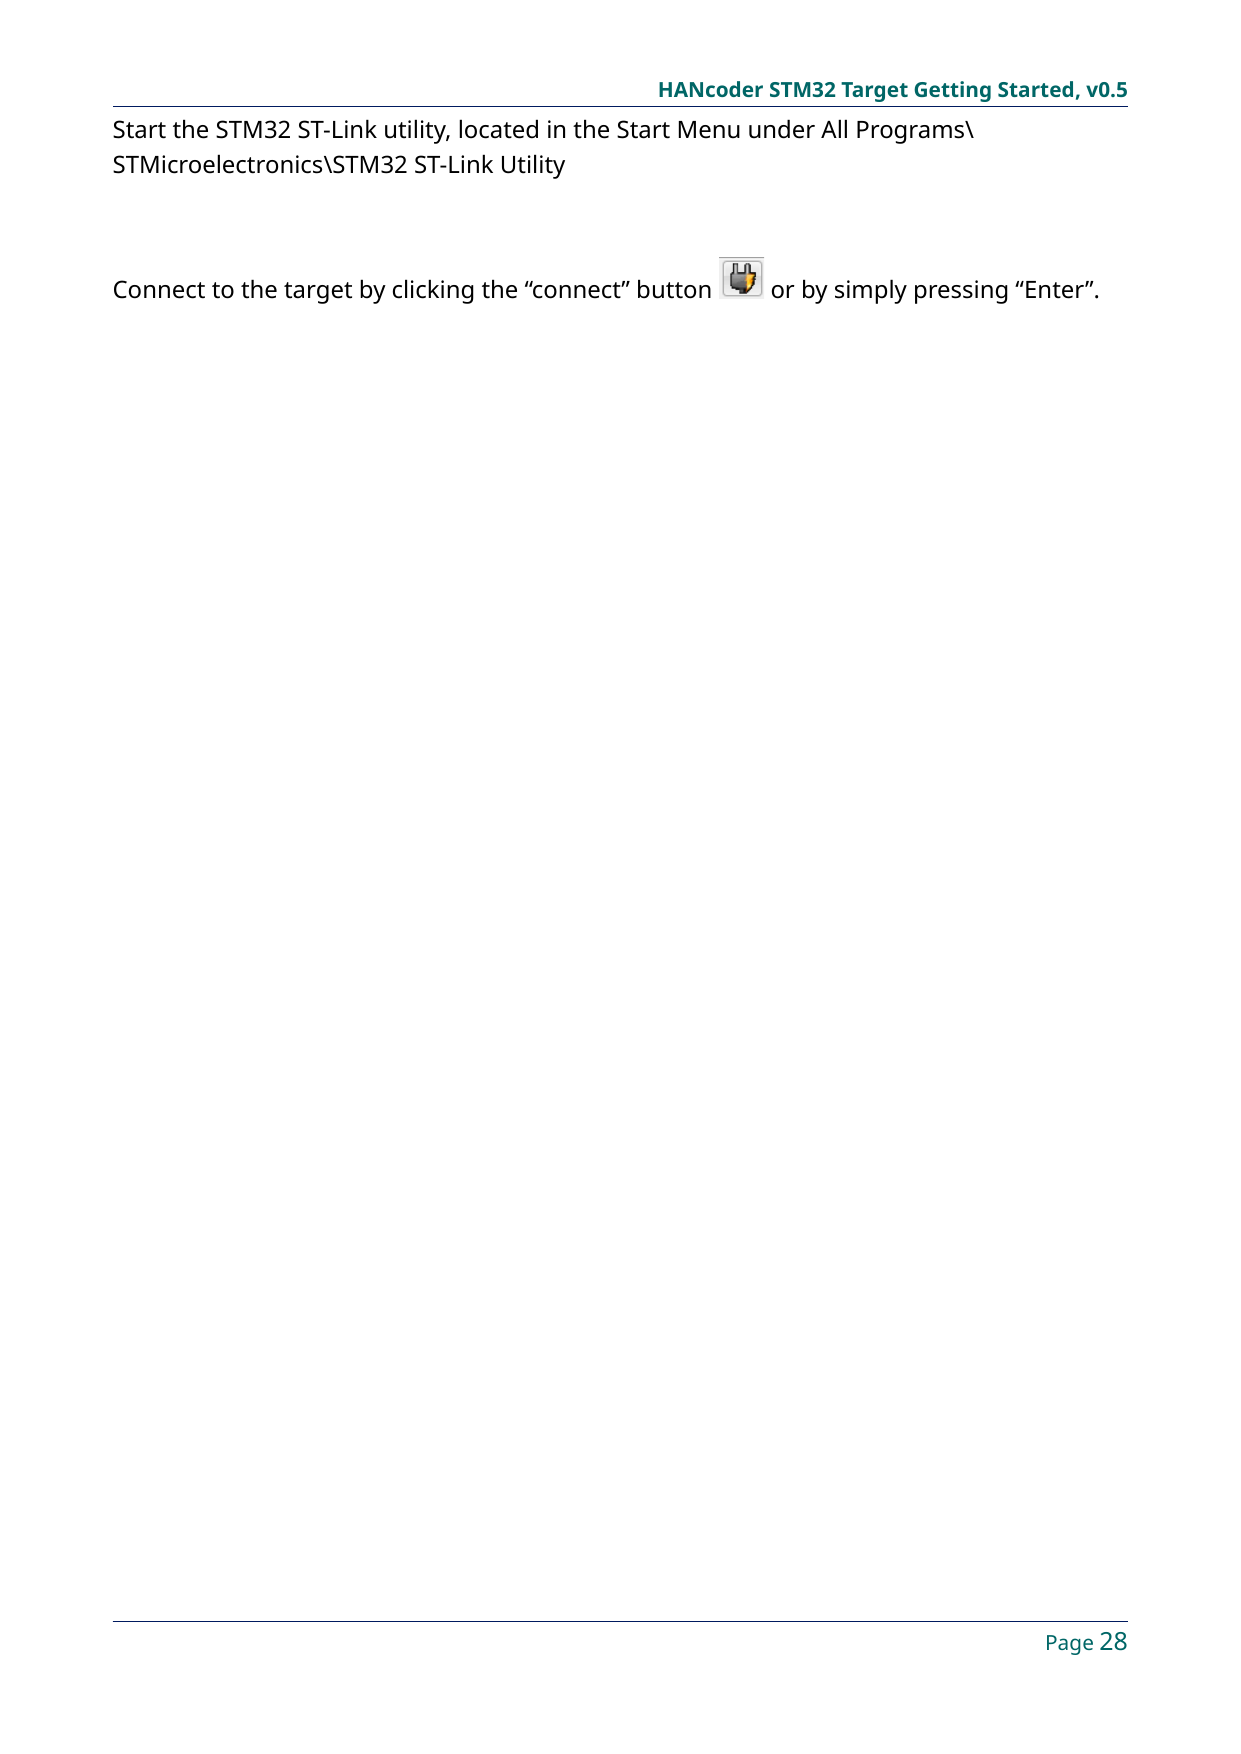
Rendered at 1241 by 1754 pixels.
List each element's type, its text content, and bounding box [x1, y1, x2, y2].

text Start the STM32 ST-Link utility, located in the Start Menu under All Programs\STMicroelectronics\STM32 ST-Link Utility [112, 112, 1128, 181]
text Connect to the target by clicking the “connect” button or by simply pressing “Enter”. [112, 257, 1128, 306]
picture [719, 257, 765, 299]
